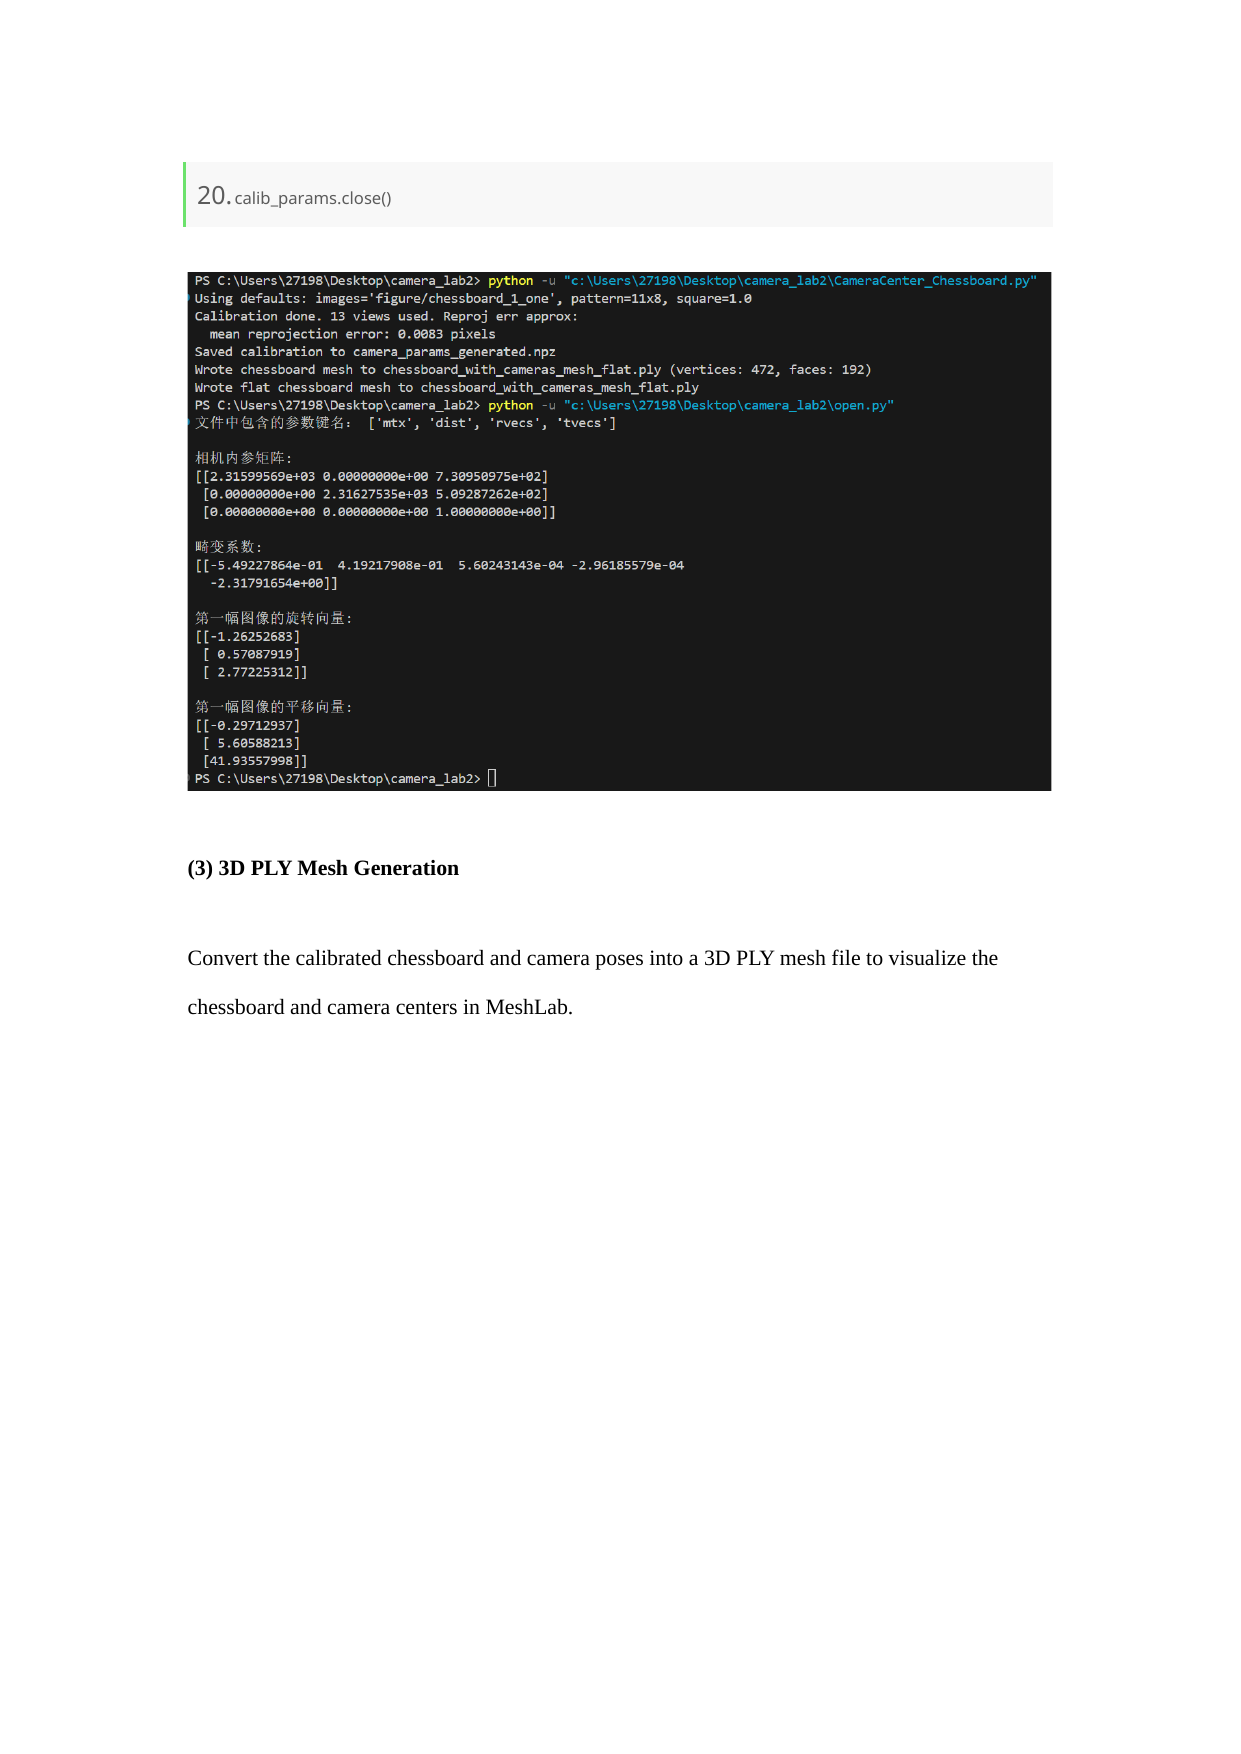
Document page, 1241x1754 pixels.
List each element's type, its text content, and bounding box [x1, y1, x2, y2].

text Convert the calibrated chessboard and camera poses into a 3D PLY mesh file to visualize the chessboard and camera centers in MeshLab. [187, 941, 1053, 1023]
picture [187, 272, 1052, 791]
text (3) 3D PLY Mesh Generation [187, 851, 1053, 884]
list calib_params.close() [186, 162, 1053, 227]
